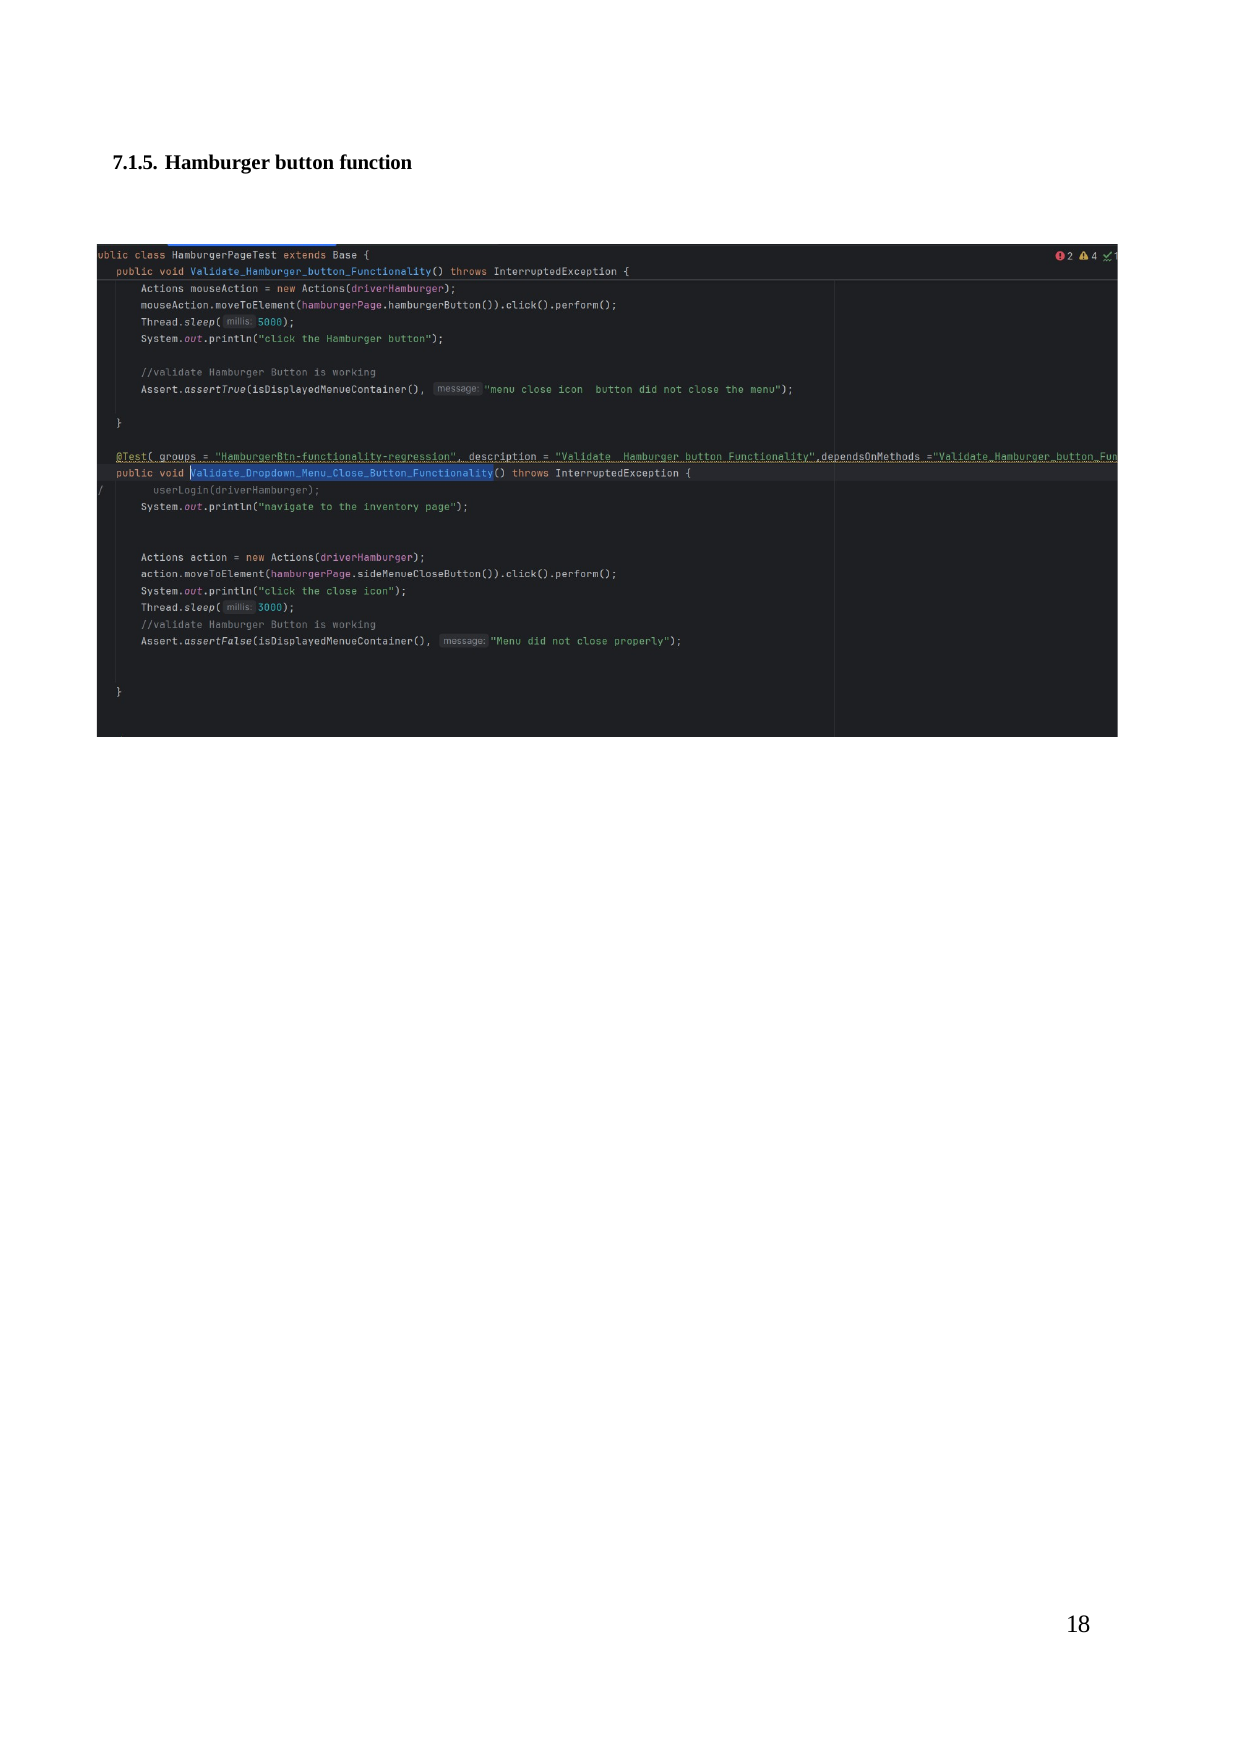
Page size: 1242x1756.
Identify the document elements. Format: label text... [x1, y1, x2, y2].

list Hamburger button function [112, 150, 1242, 174]
picture [96, 244, 1118, 737]
